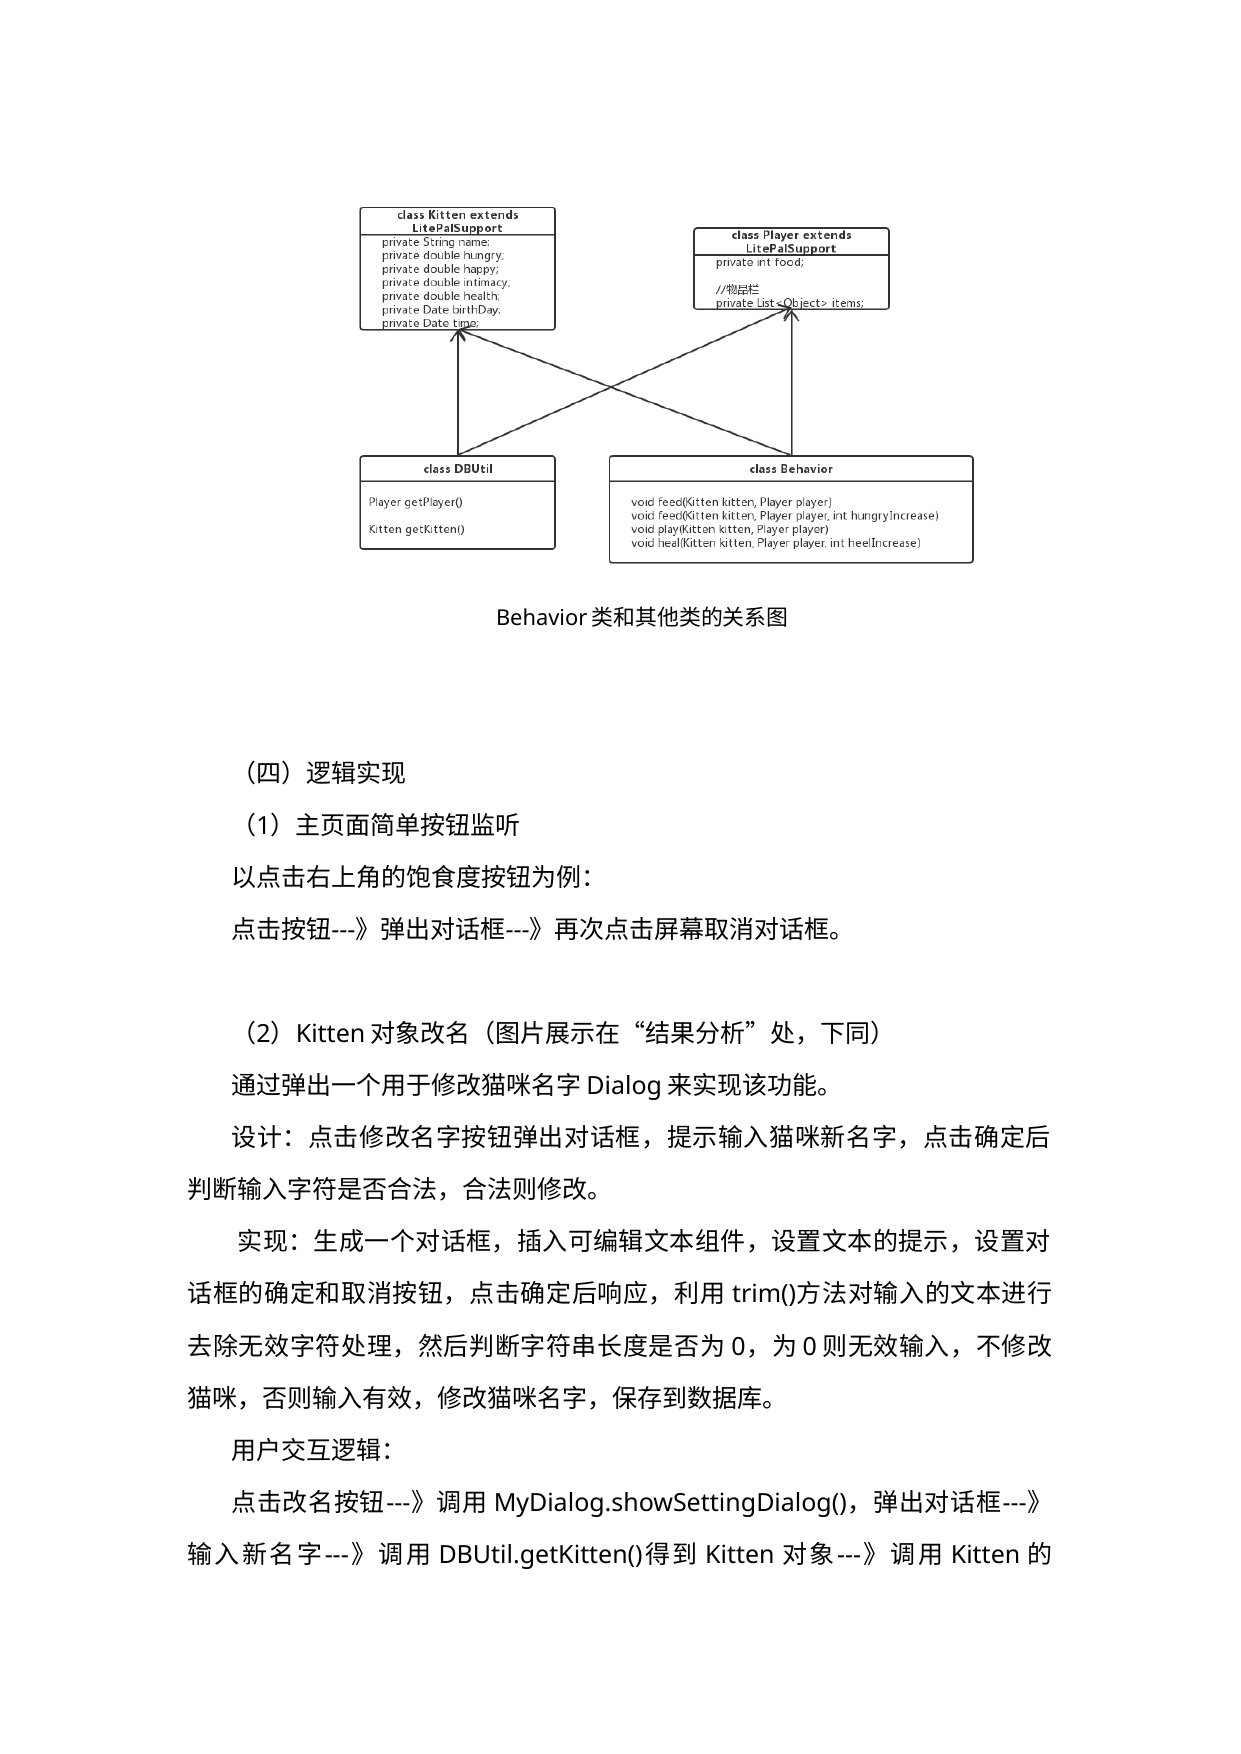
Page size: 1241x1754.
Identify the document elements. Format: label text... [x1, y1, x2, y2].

text （四）逻辑实现 [187, 740, 1053, 792]
text （2）Kitten对象改名（图片展示在“结果分析”处，下同） [187, 1001, 1053, 1053]
picture [316, 189, 983, 584]
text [187, 1469, 1053, 1574]
text （1）主页面简单按钮监听 [187, 792, 1053, 844]
text 点击按钮---》弹出对话框---》再次点击屏幕取消对话框。 [187, 897, 1053, 949]
text 以点击右上角的饱食度按钮为例： [187, 844, 1053, 897]
text 设计：点击修改名字按钮弹出对话框，提示输入猫咪新名字，点击确定后判断输入字符是否合法，合法则修改。 [187, 1105, 1053, 1209]
text 实现：生成一个对话框，插入可编辑文本组件，设置文本的提示，设置对话框的确定和取消按钮，点击确定后响应，利用trim()方法对输入的文本进行去除无效字符处理，然后判断字符串长度是否为0，为0则无效输入，不修改猫咪，否则输入有效，修改猫咪名字，保存到数据库。 [187, 1209, 1053, 1417]
text Behavior类和其他类的关系图 [187, 584, 1053, 636]
text 用户交互逻辑： [187, 1417, 1053, 1469]
text 通过弹出一个用于修改猫咪名字Dialog来实现该功能。 [187, 1053, 1053, 1105]
